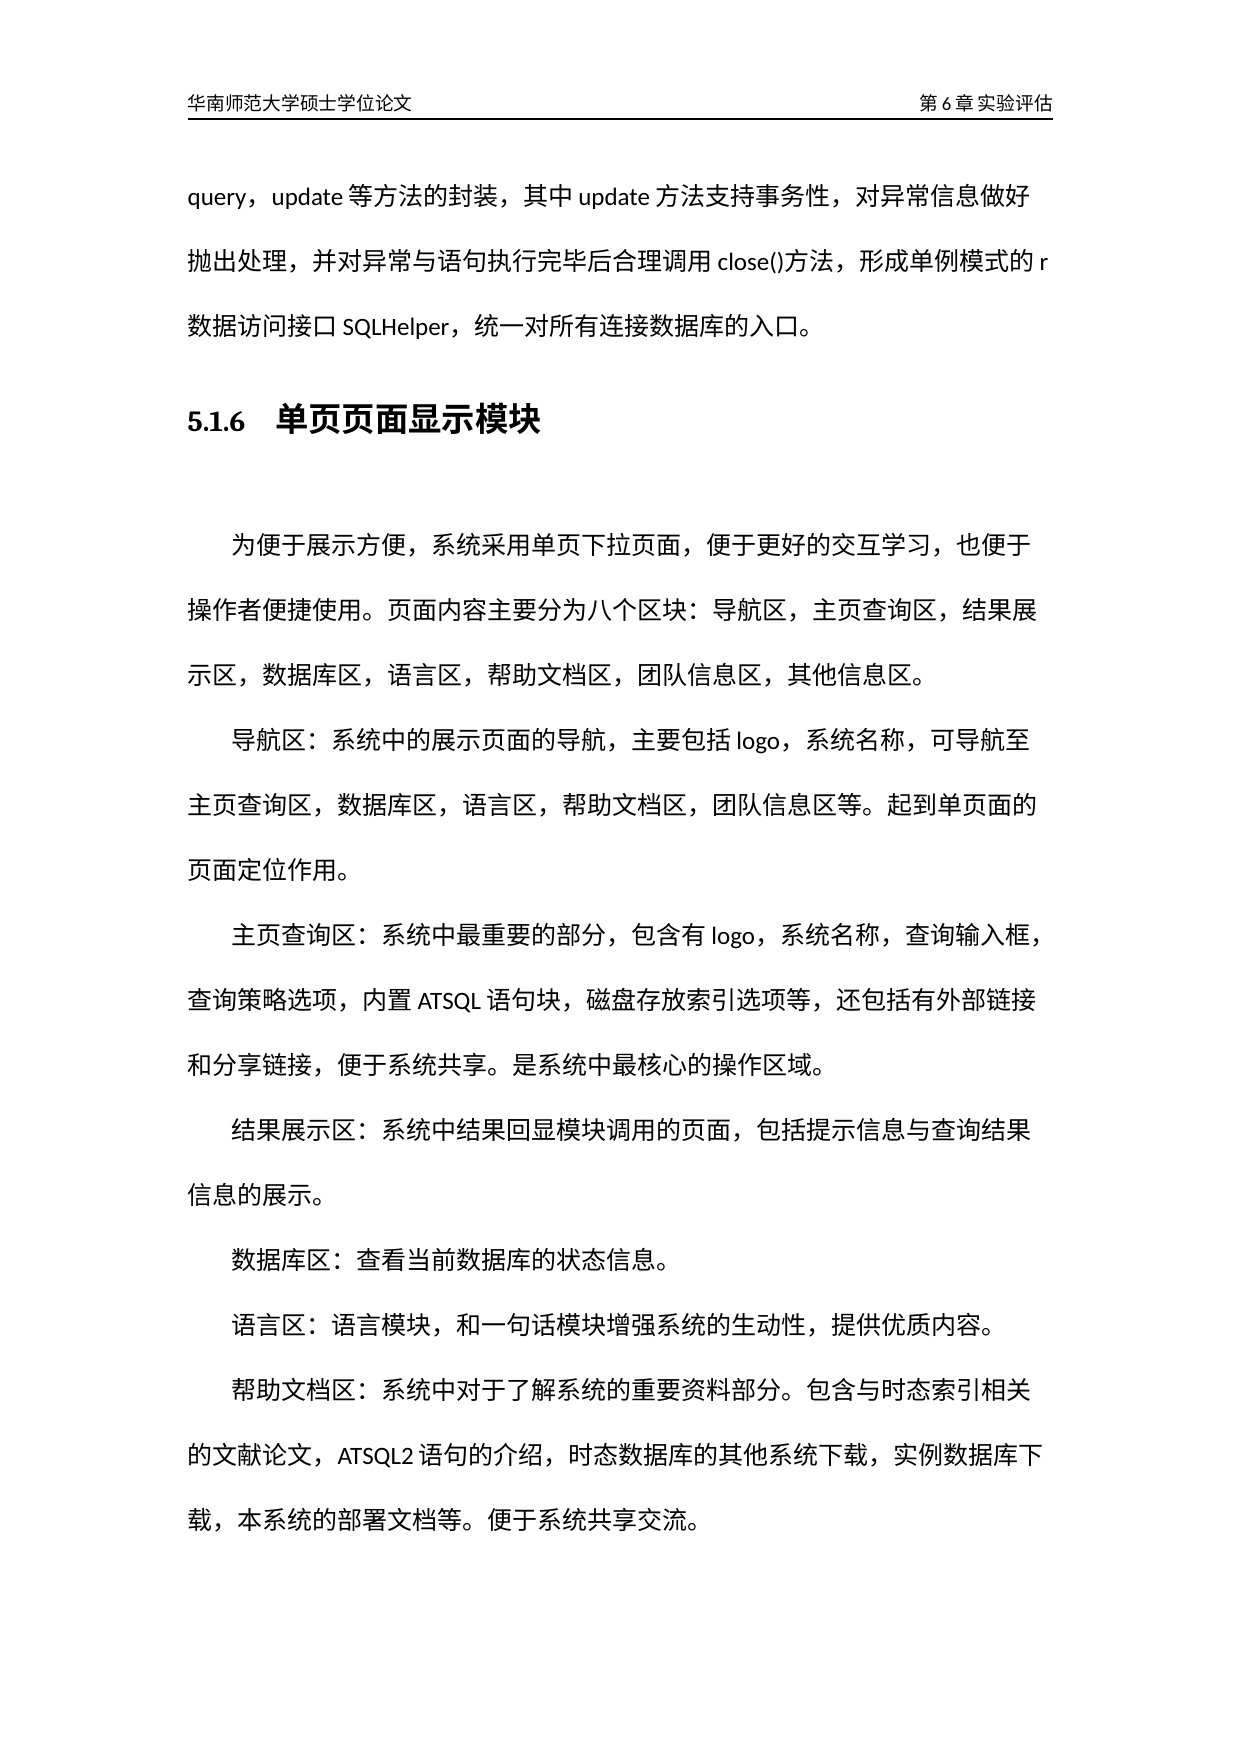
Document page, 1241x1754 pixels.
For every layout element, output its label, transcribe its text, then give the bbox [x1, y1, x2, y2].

text 为便于展示方便，系统采用单页下拉页面，便于更好的交互学习，也便于操作者便捷使用。页面内容主要分为八个区块：导航区，主页查询区，结果展示区，数据库区，语言区，帮助文档区，团队信息区，其他信息区。 [187, 511, 1053, 706]
text 导航区：系统中的展示页面的导航，主要包括logo，系统名称，可导航至主页查询区，数据库区，语言区，帮助文档区，团队信息区等。起到单页面的页面定位作用。 [187, 706, 1053, 901]
text 主页查询区：系统中最重要的部分，包含有logo，系统名称，查询输入框，查询策略选项，内置ATSQL语句块，磁盘存放索引选项等，还包括有外部链接和分享链接，便于系统共享。是系统中最核心的操作区域。 [187, 901, 1053, 1096]
text 数据库区：查看当前数据库的状态信息。 [187, 1226, 1053, 1291]
text 结果展示区：系统中结果回显模块调用的页面，包括提示信息与查询结果信息的展示。 [187, 1096, 1053, 1226]
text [187, 162, 1053, 357]
subtitle 单页页面显示模块 [187, 384, 1053, 449]
text 帮助文档区：系统中对于了解系统的重要资料部分。包含与时态索引相关的文献论文，ATSQL2语句的介绍，时态数据库的其他系统下载，实例数据库下载，本系统的部署文档等。便于系统共享交流。 [187, 1356, 1053, 1551]
text 语言区：语言模块，和一句话模块增强系统的生动性，提供优质内容。 [187, 1291, 1053, 1356]
